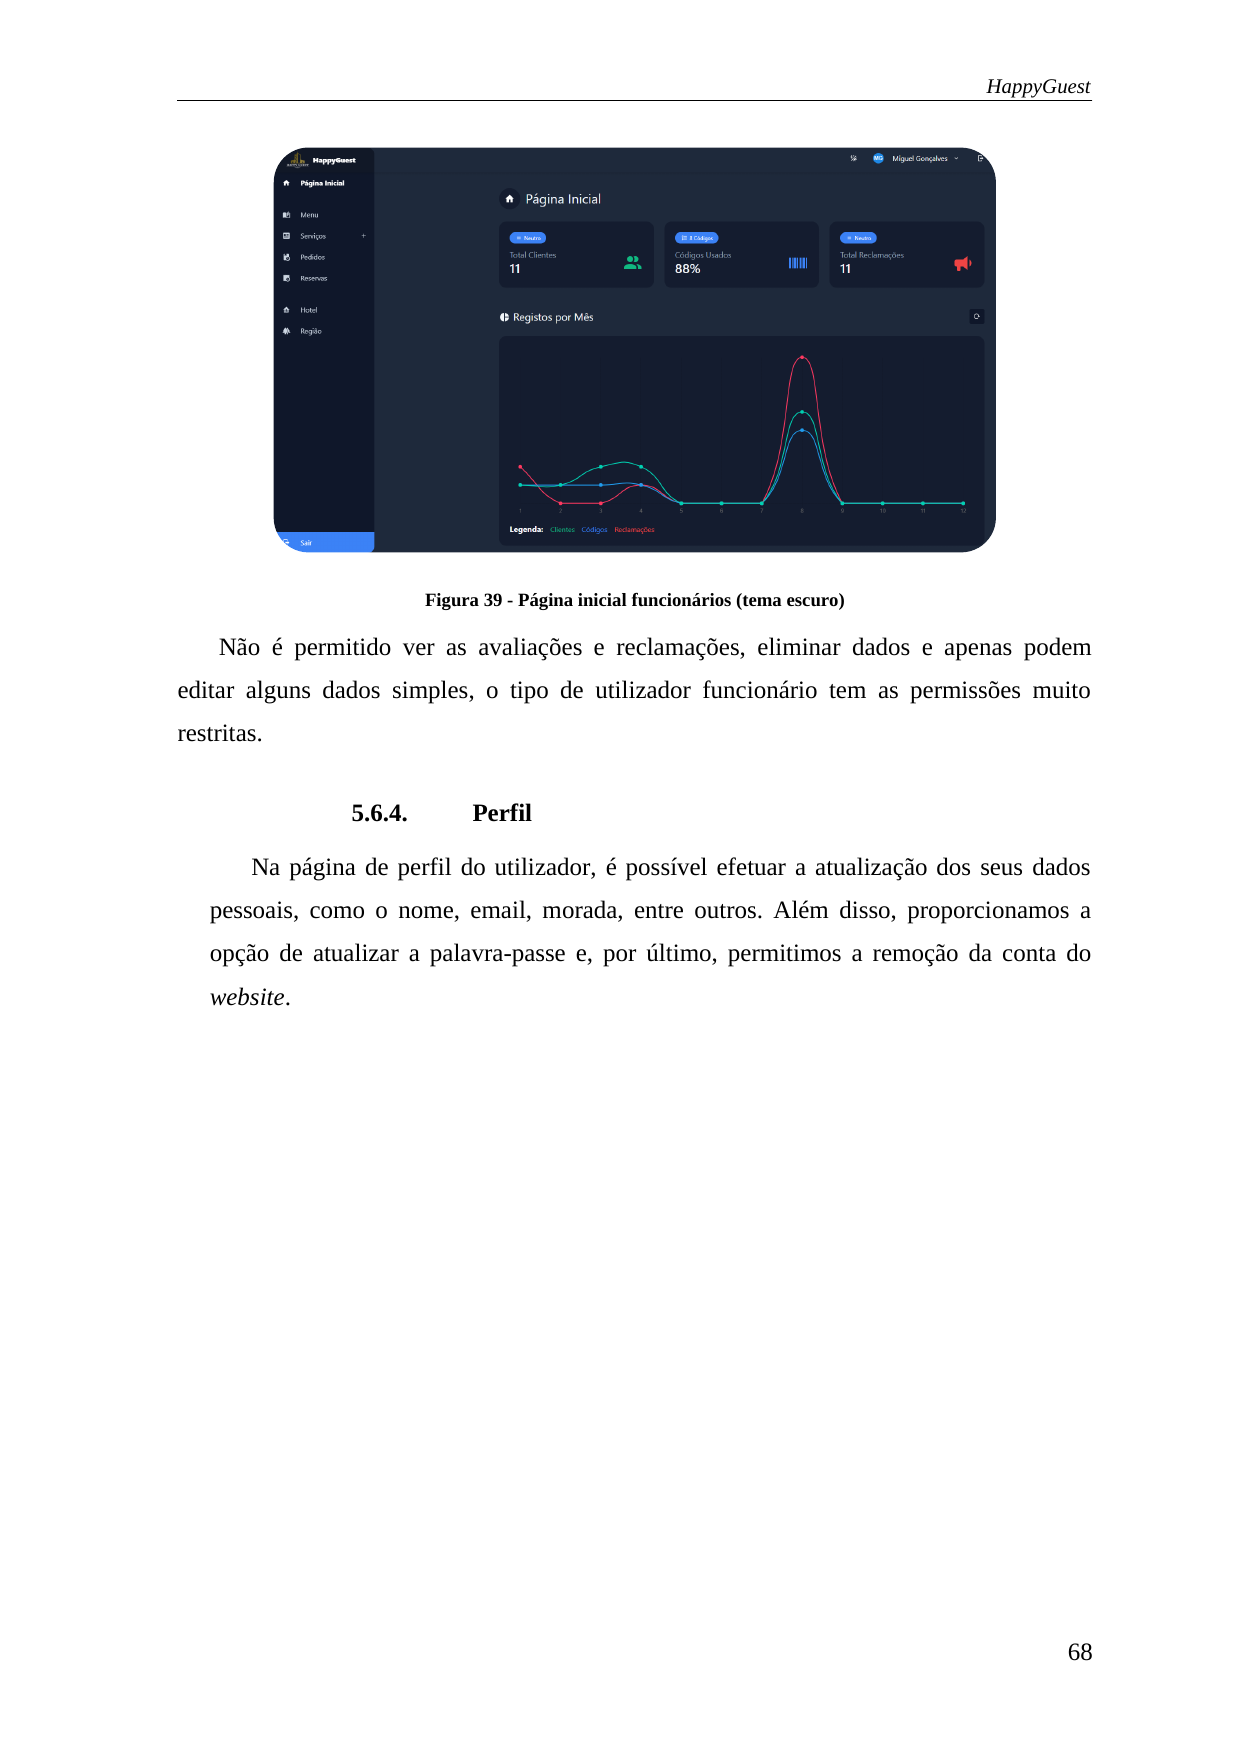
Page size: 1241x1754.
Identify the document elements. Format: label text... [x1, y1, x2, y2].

picture [273, 147, 996, 553]
text Na página de perfil do utilizador, é possível efetuar a atualização dos seus dados pessoais, como o nome, email, morada, entre outros. Além disso, proporcionamos a opção de atualizar a palavra-passe e, por último, permitimos a remoção da conta do website. [209, 852, 1092, 1010]
subtitle Perfil [310, 798, 1092, 827]
text Não é permitido ver as avaliações e reclamações, eliminar dados e apenas podem editar alguns dados simples, o tipo de utilizador funcionário tem as permissões muito restritas. [177, 632, 1092, 747]
